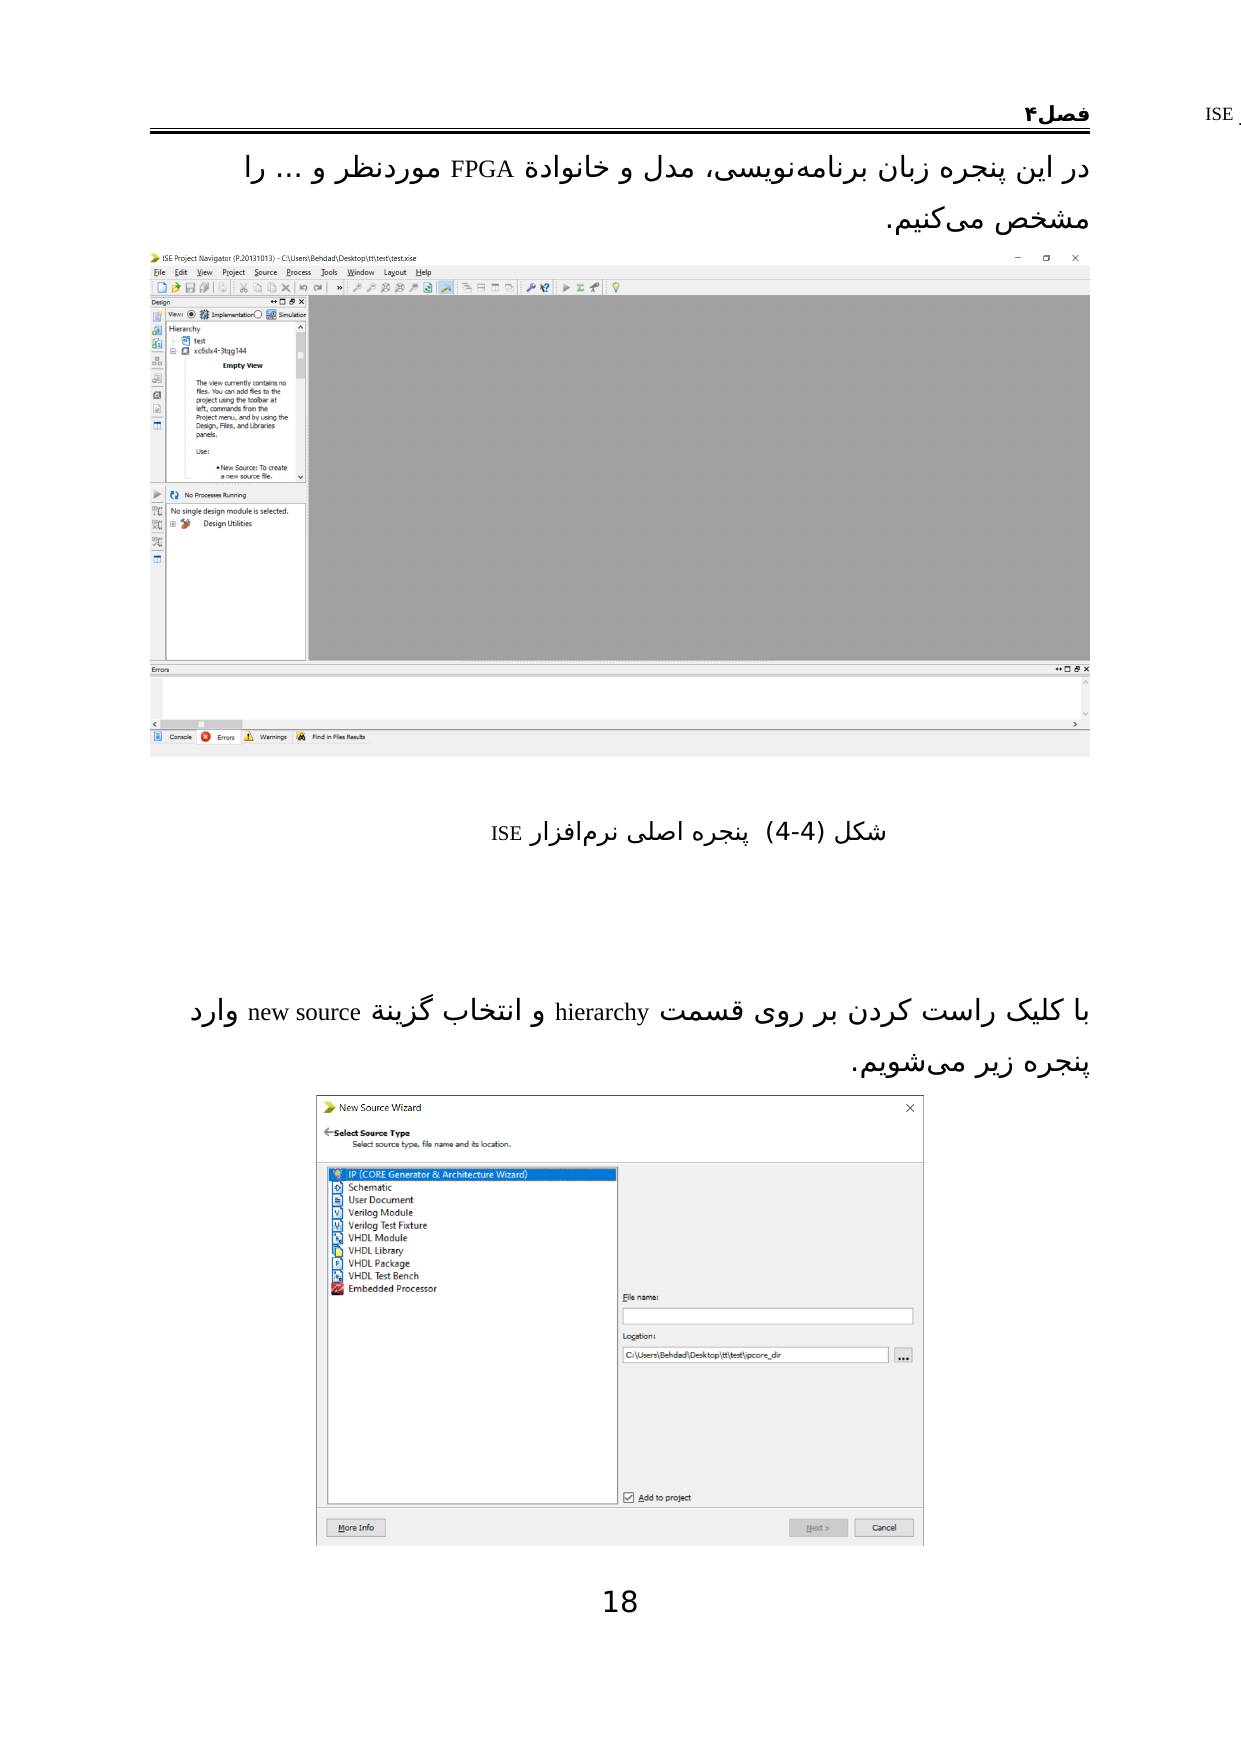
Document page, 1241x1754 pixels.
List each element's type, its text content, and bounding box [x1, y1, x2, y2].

text در این پنجره زبان برنامه‌نویسی، مدل و خانوادة FPGA موردنظر و ... را مشخص می‌کنیم. [150, 150, 1090, 235]
picture [150, 251, 1090, 757]
text با کلیک راست کردن بر روی قسمت hierarchy و انتخاب گزینة new source وارد پنجره زیر می‌شویم. [150, 994, 1090, 1079]
picture [316, 1095, 924, 1546]
text پنجره اصلی نرم‌افزار ISE [150, 820, 1090, 845]
